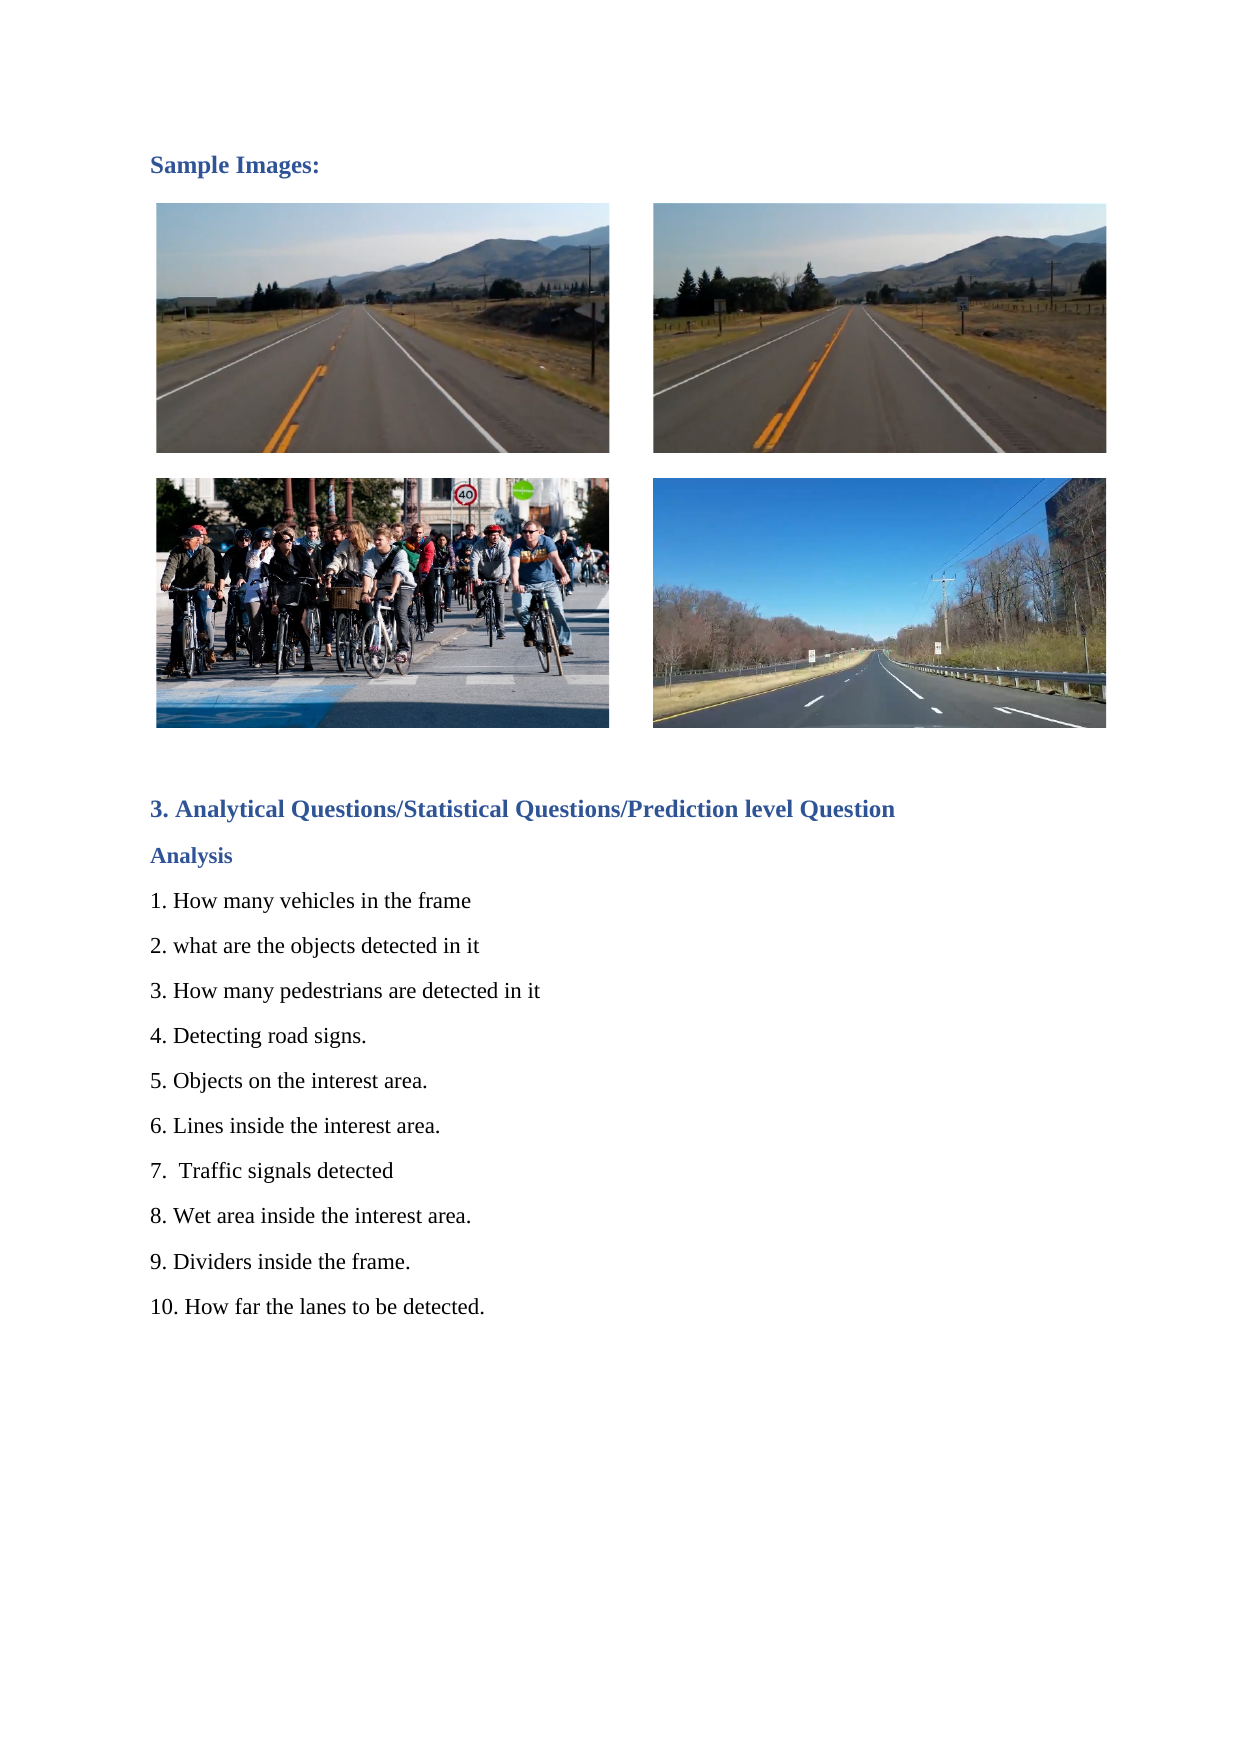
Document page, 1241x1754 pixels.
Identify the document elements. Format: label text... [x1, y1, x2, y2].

text 3. How many pedestrians are detected in it [150, 977, 1090, 1003]
text 10. How far the lanes to be detected. [150, 1293, 1090, 1319]
text 1. How many vehicles in the frame [150, 887, 1090, 913]
text 9. Dividers inside the frame. [150, 1248, 1090, 1274]
picture [653, 203, 1107, 453]
text 7. Traffic signals detected [150, 1157, 1090, 1184]
text 4. Detecting road signs. [150, 1022, 1090, 1048]
text 2. what are the objects detected in it [150, 932, 1090, 958]
picture [156, 478, 610, 728]
text Sample Images: [150, 150, 1090, 179]
text 5. Objects on the interest area. [150, 1067, 1090, 1094]
text 8. Wet area inside the interest area. [150, 1203, 1090, 1229]
text Analysis [150, 842, 1090, 868]
text 6. Lines inside the interest area. [150, 1112, 1090, 1139]
picture [156, 203, 610, 453]
picture [653, 478, 1107, 728]
text 3. Analytical Questions/Statistical Questions/Prediction level Question [150, 794, 1090, 823]
